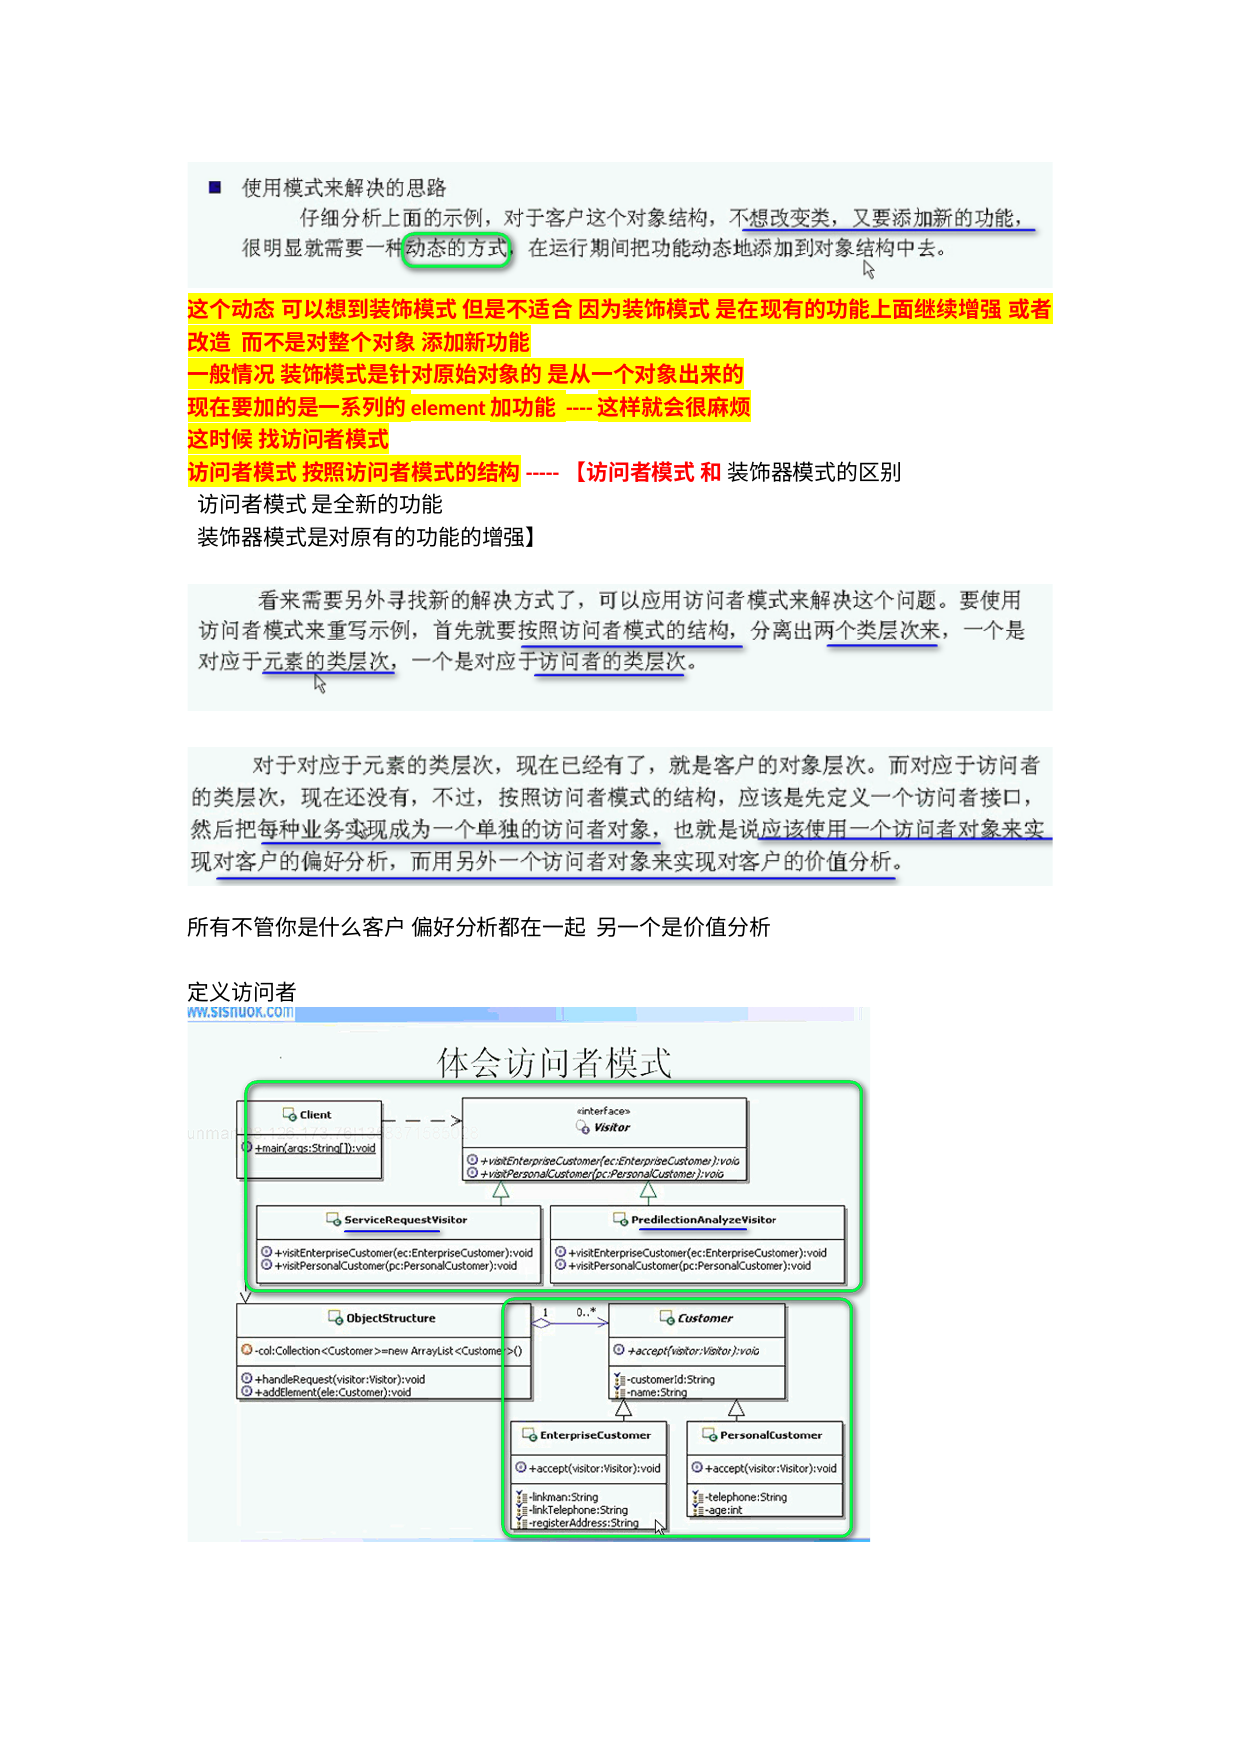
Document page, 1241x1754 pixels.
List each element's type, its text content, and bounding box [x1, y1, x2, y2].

text 这个动态 可以想到装饰模式 但是不适合 因为装饰模式 是在现有的功能上面继续增强 或者 改造 而不是对整个对象 添加新功能 [187, 292, 1053, 357]
text 所有不管你是什么客户 偏好分析都在一起 另一个是价值分析 [187, 909, 1053, 942]
text 访问者模式 按照访问者模式的结构 ----- 【访问者模式 和 装饰器模式的区别 [187, 454, 1053, 487]
text 访问者模式 是全新的功能 [187, 487, 1053, 519]
text 装饰器模式是对原有的功能的增强】 [187, 519, 1053, 552]
text 现在要加的是一系列的element加功能 ---- 这样就会很麻烦 [187, 389, 1053, 422]
text 一般情况 装饰模式是针对原始对象的 是从一个对象出来的 [187, 357, 1053, 389]
text 定义访问者 [187, 974, 1053, 1007]
picture [187, 584, 1053, 711]
text 这时候 找访问者模式 [187, 422, 1053, 454]
picture [187, 162, 1053, 288]
picture [187, 747, 1053, 886]
picture [187, 1007, 871, 1542]
